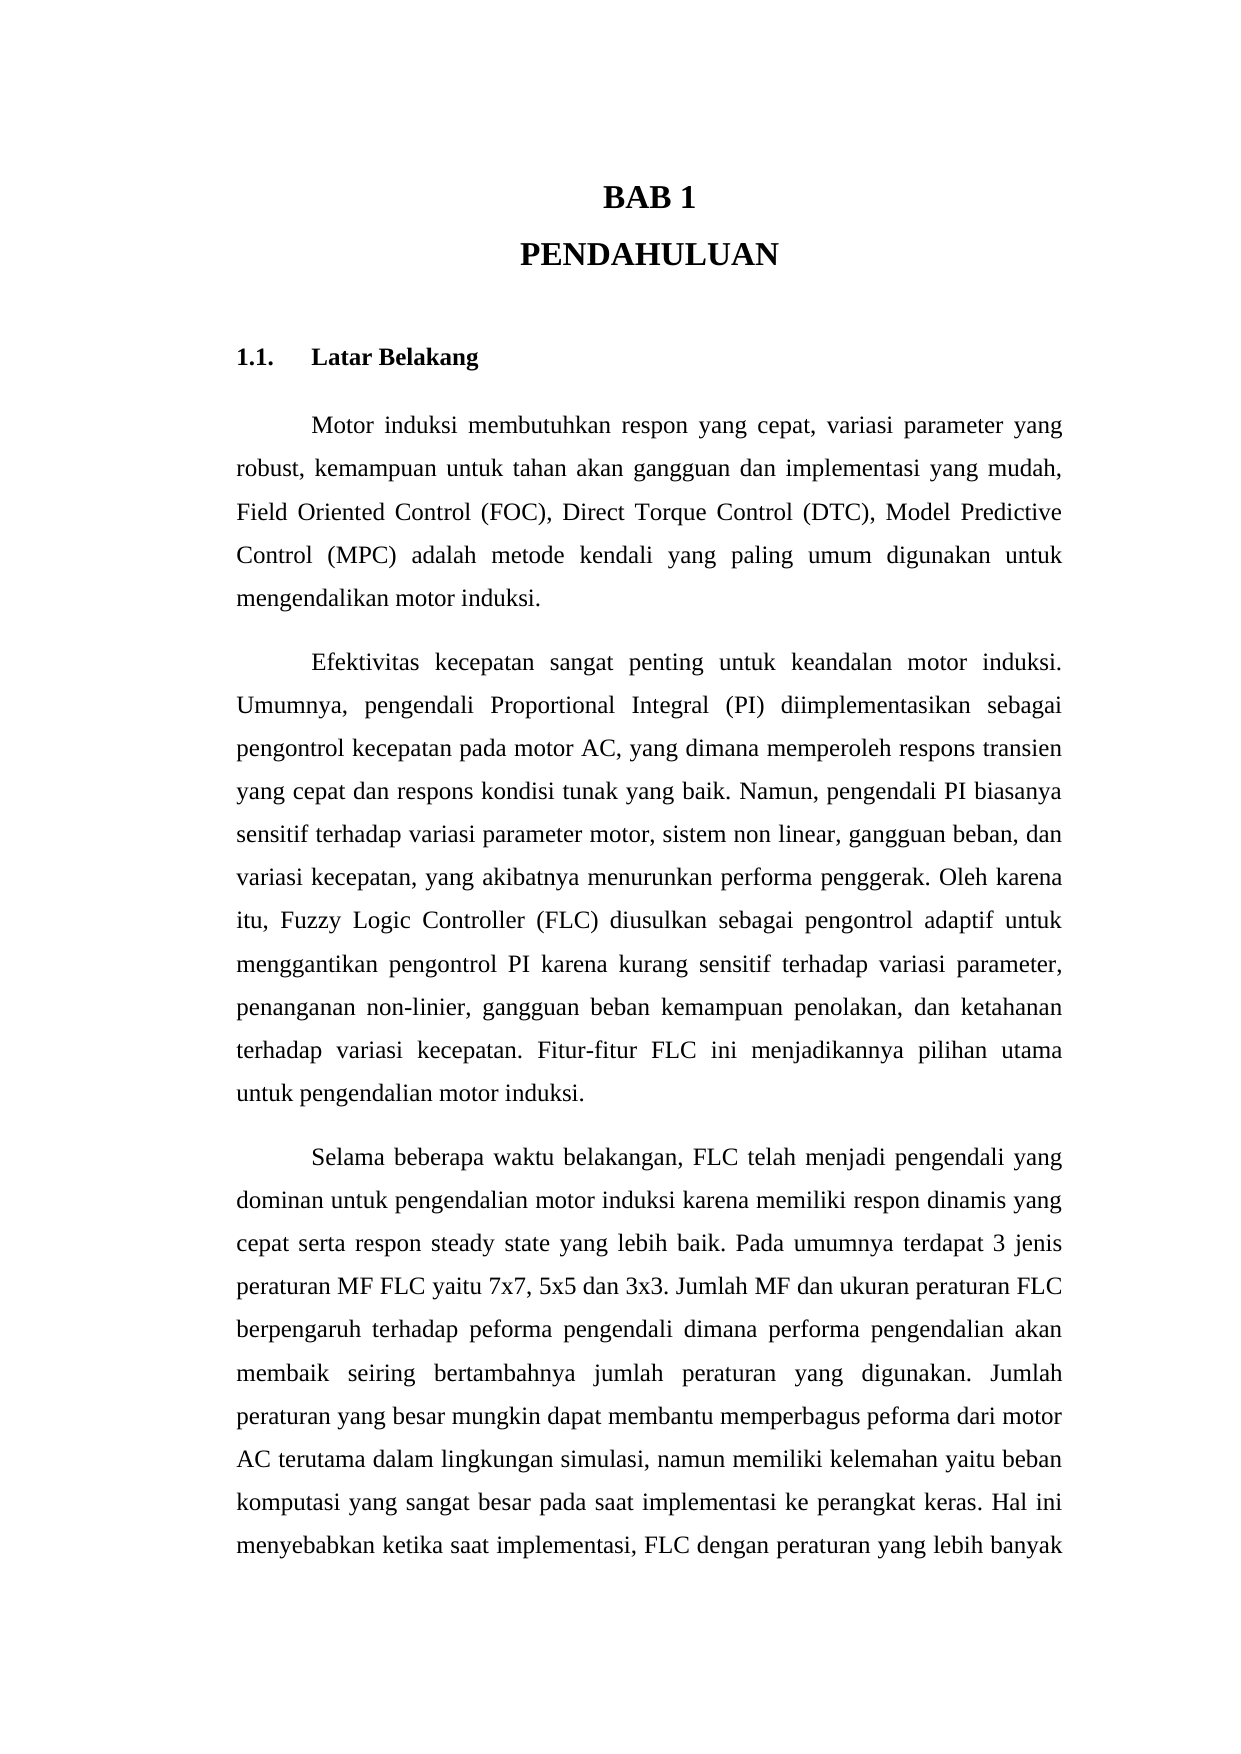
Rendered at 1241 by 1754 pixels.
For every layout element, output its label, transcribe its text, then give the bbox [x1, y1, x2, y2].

subtitle Latar Belakang [236, 342, 1063, 371]
subtitle PENDAHULUAN [236, 177, 1063, 273]
text Motor induksi membutuhkan respon yang cepat, variasi parameter yang robust, kemampuan untuk tahan akan gangguan dan implementasi yang mudah, Field Oriented Control (FOC), Direct Torque Control (DTC), Model Predictive Control (MPC) adalah metode kendali yang paling umum digunakan untuk mengendalikan motor induksi. [236, 410, 1063, 612]
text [236, 1142, 1063, 1559]
text Efektivitas kecepatan sangat penting untuk keandalan motor induksi. Umumnya, pengendali Proportional Integral (PI) diimplementasikan sebagai pengontrol kecepatan pada motor AC, yang dimana memperoleh respons transien yang cepat dan respons kondisi tunak yang baik. Namun, pengendali PI biasanya sensitif terhadap variasi parameter motor, sistem non linear, gangguan beban, dan variasi kecepatan, yang akibatnya menurunkan performa penggerak. Oleh karena itu, Fuzzy Logic Controller (FLC) diusulkan sebagai pengontrol adaptif untuk menggantikan pengontrol PI karena kurang sensitif terhadap variasi parameter, penanganan non-linier, gangguan beban kemampuan penolakan, dan ketahanan terhadap variasi kecepatan. Fitur-fitur FLC ini menjadikannya pilihan utama untuk pengendalian motor induksi. [236, 647, 1063, 1107]
